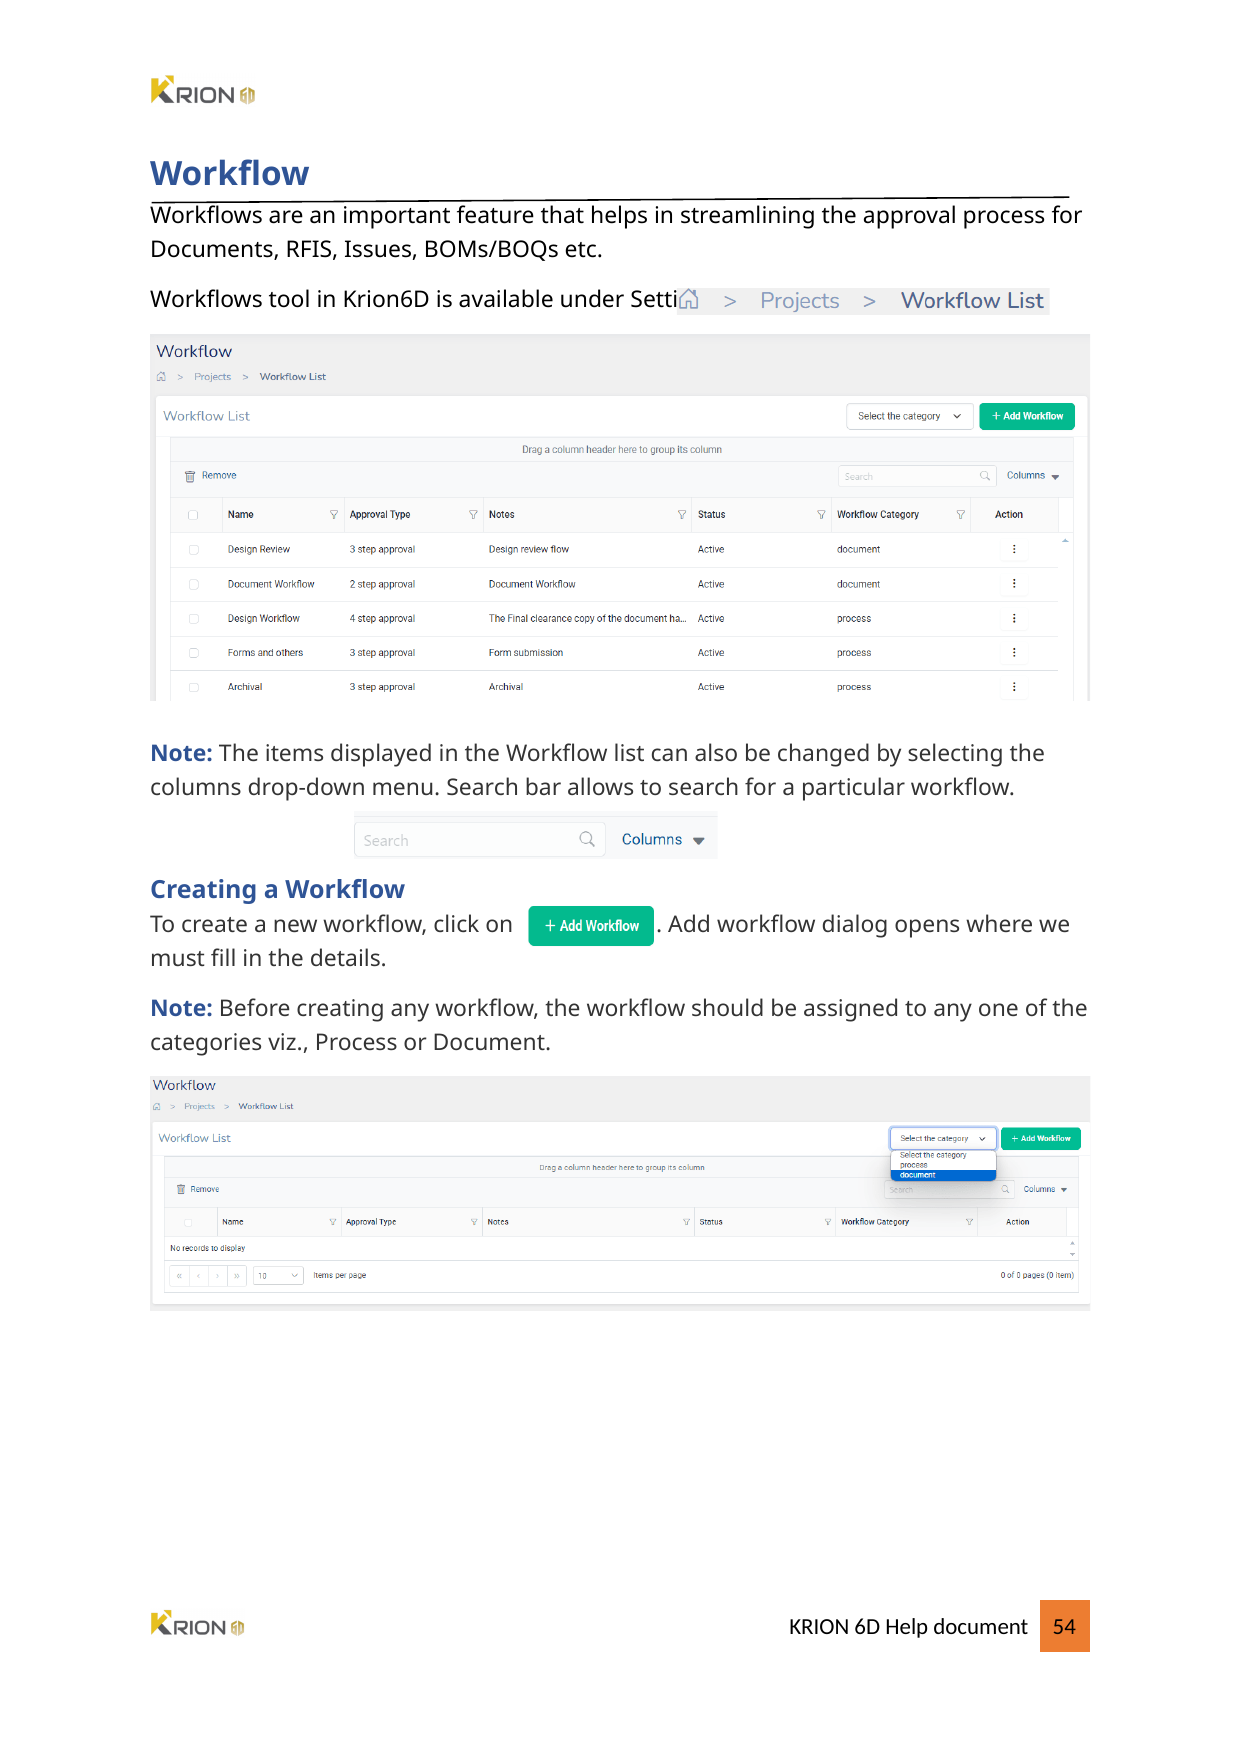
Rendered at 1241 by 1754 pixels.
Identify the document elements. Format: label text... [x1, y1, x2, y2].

picture [527, 902, 655, 947]
picture [354, 811, 718, 859]
picture [676, 288, 1050, 315]
subtitle Creating a Workflow [150, 871, 1090, 906]
text Workflows are an important feature that helps in streamlining the approval process for Documents, RFIS, Issues, BOMs/BOQs etc. [150, 199, 1090, 264]
text Note: The items displayed in the Workflow list can also be changed by selecting the columns drop-down menu. Search bar allows to search for a particular workflow. [150, 737, 1090, 802]
picture [150, 1608, 246, 1638]
picture [150, 334, 1091, 701]
text To create a new workflow, click on . Add workflow dialog opens where we must fill in the details. [150, 908, 1090, 973]
text Note: Before creating any workflow, the workflow should be assigned to any one of the categories viz., Process or Document. [150, 992, 1090, 1057]
picture [150, 73, 257, 107]
picture [150, 1076, 1091, 1311]
subtitle Workflow [150, 150, 1090, 195]
